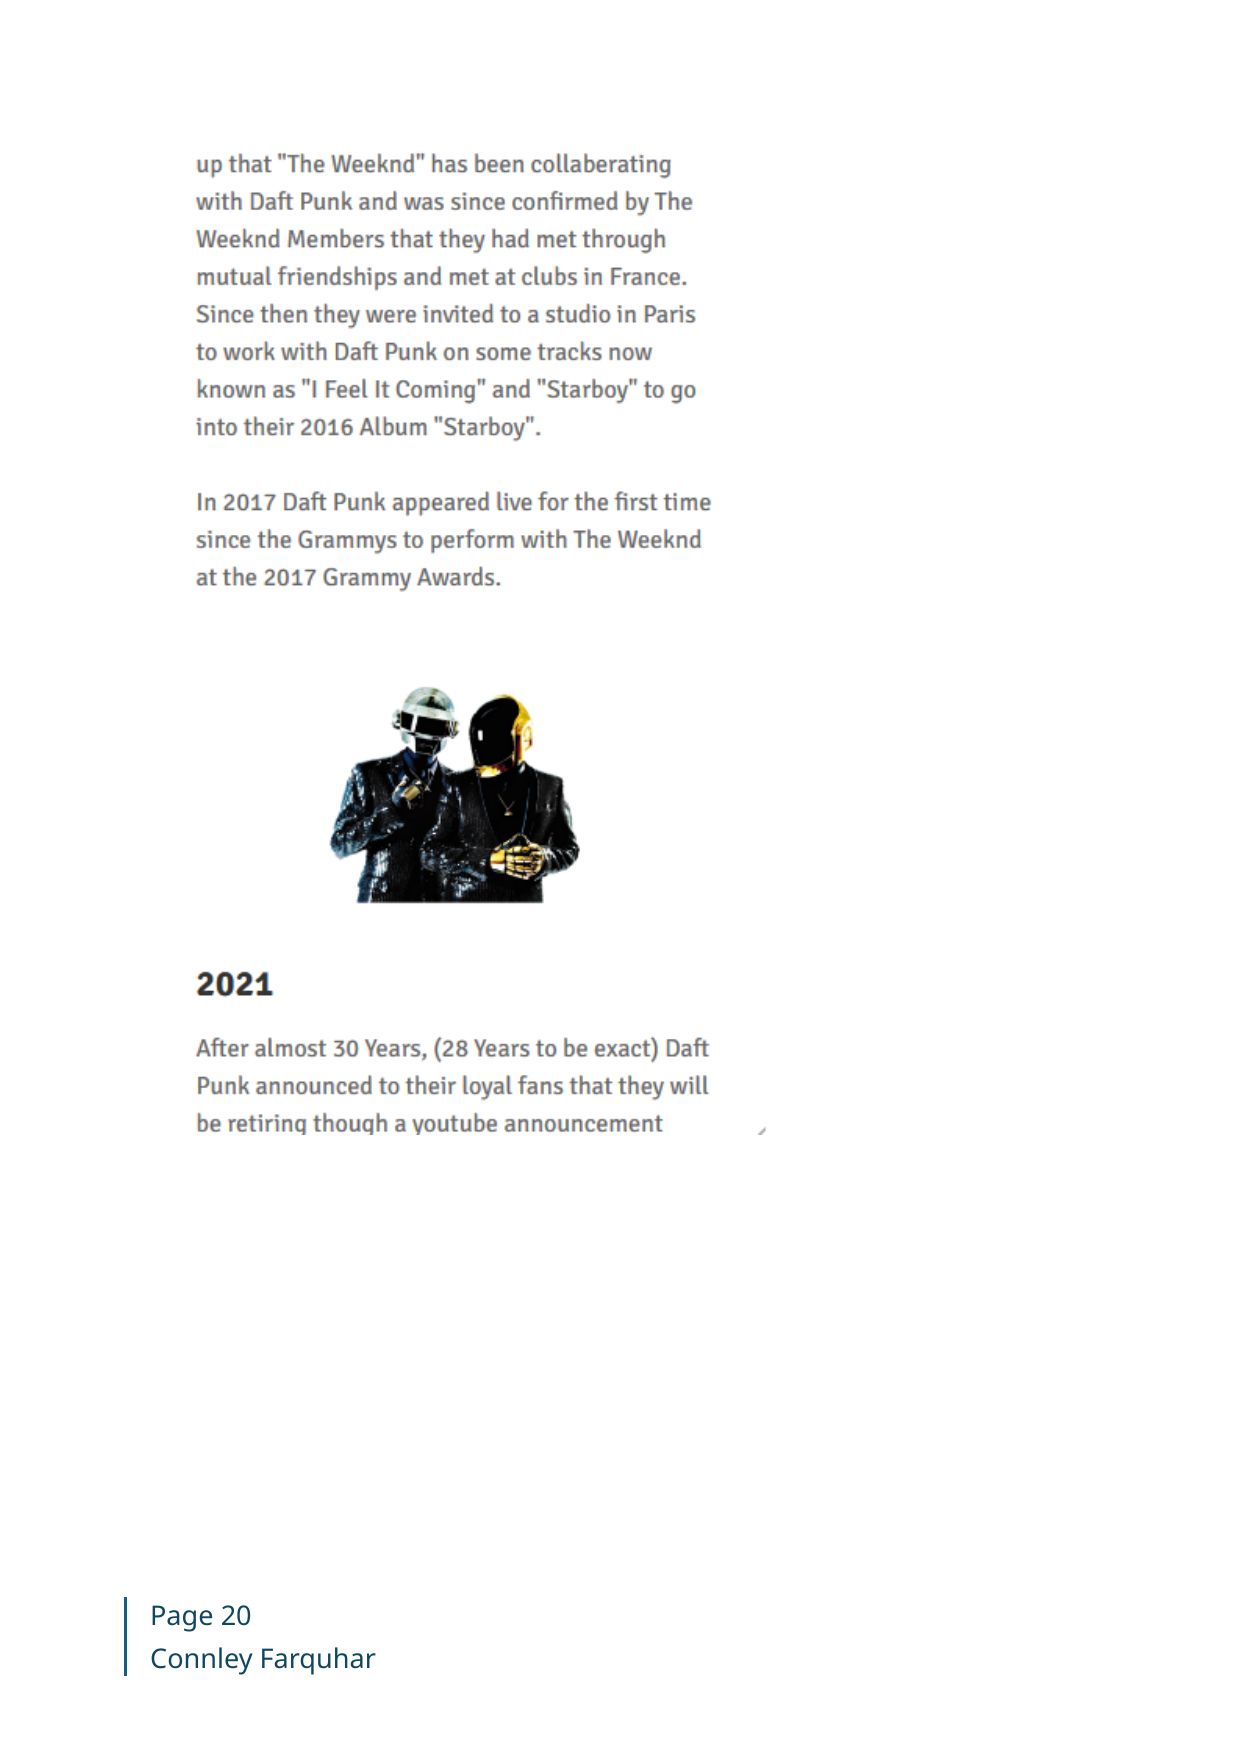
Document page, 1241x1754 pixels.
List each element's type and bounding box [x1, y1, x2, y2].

picture [150, 150, 766, 1135]
